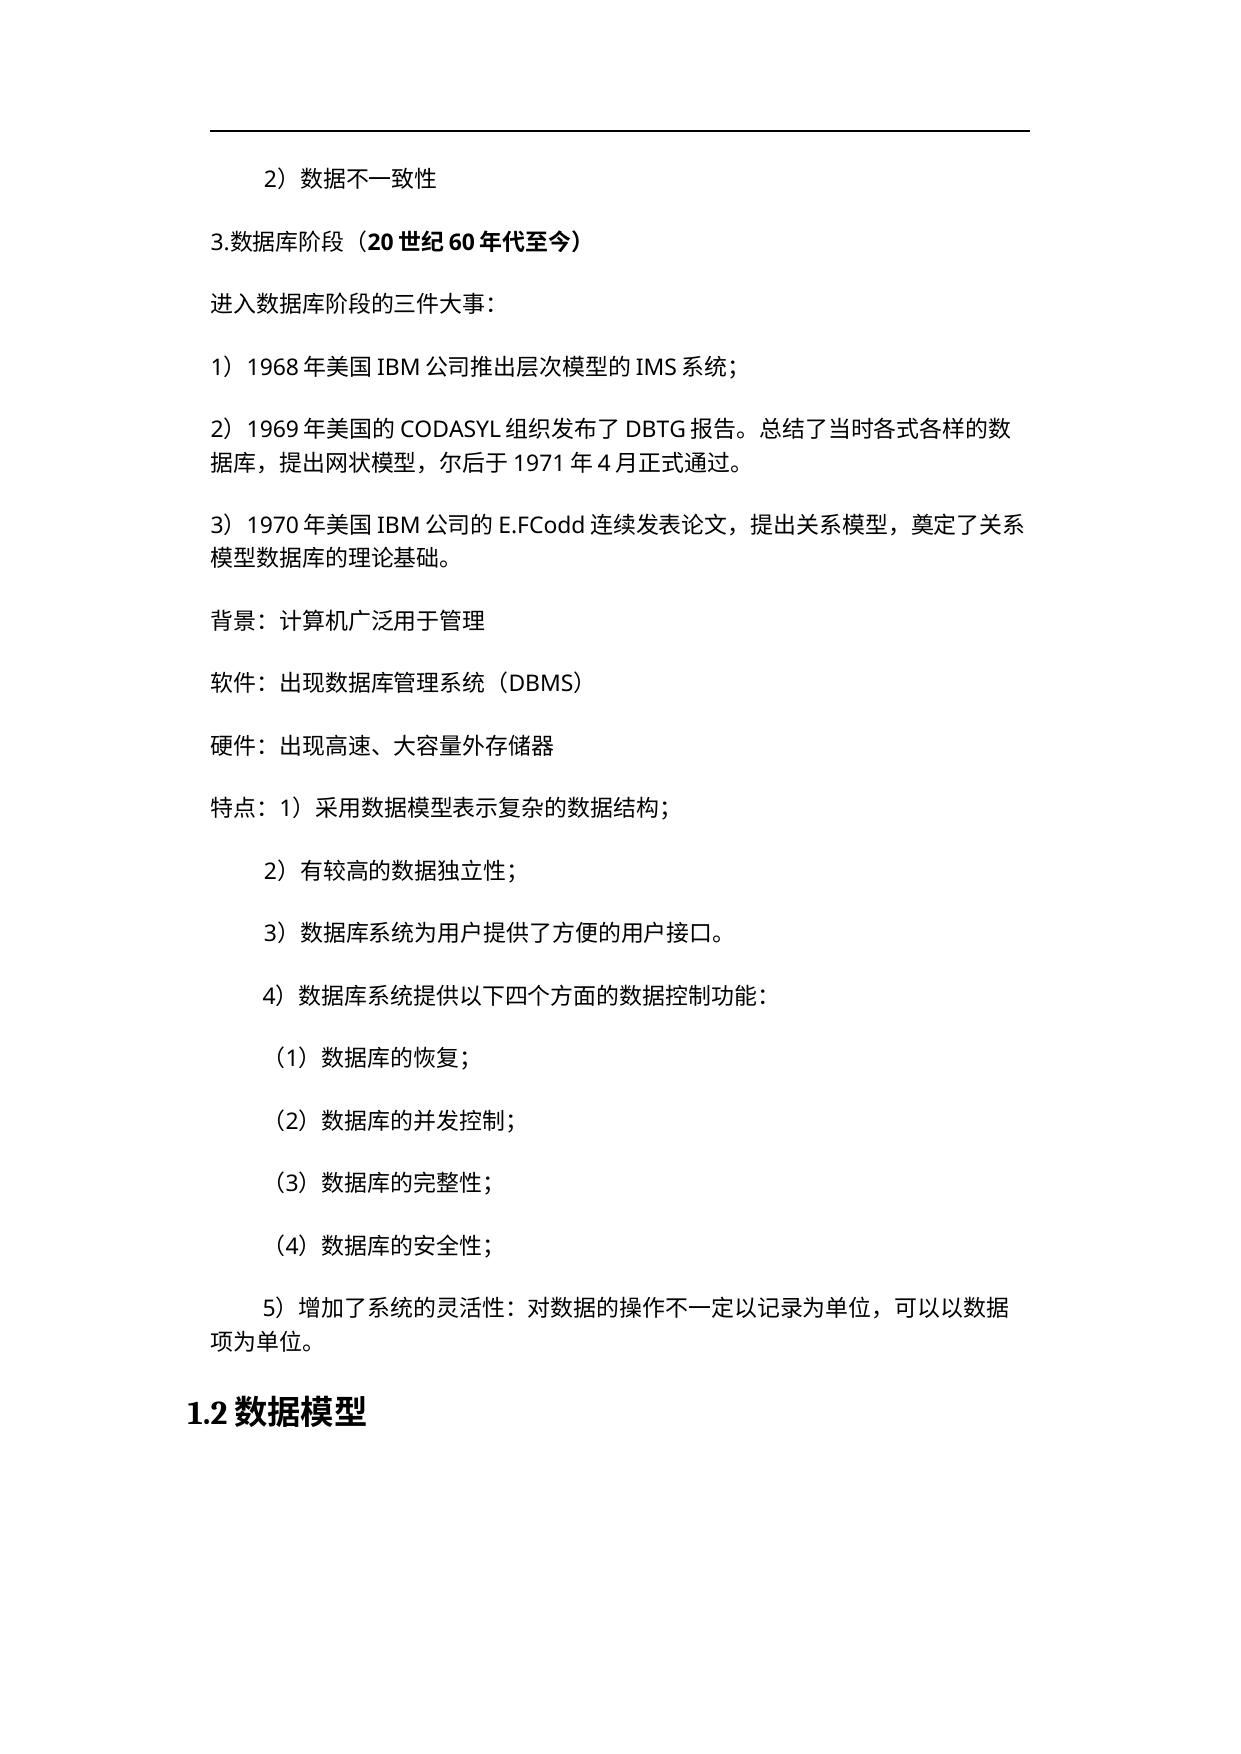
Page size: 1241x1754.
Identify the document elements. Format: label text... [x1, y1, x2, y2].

text 背景：计算机广泛用于管理 [210, 603, 1030, 636]
text 3）数据库系统为用户提供了方便的用户接口。 [210, 915, 1030, 948]
text （4）数据库的安全性； [262, 1227, 1030, 1261]
text 4）数据库系统提供以下四个方面的数据控制功能： [198, 977, 1030, 1011]
text 2）数据不一致性 [210, 161, 1030, 194]
text 5）增加了系统的灵活性：对数据的操作不一定以记录为单位，可以以数据项为单位。 [210, 1290, 1030, 1357]
text 硬件：出现高速、大容量外存储器 [210, 728, 1030, 761]
text （3）数据库的完整性； [198, 1165, 1030, 1198]
text （1）数据库的恢复； [187, 1040, 1030, 1073]
text 进入数据库阶段的三件大事： [210, 286, 1030, 319]
text 2）有较高的数据独立性； [210, 852, 1030, 886]
text 1）1968年美国IBM公司推出层次模型的IMS系统； [210, 349, 1030, 382]
text （2）数据库的并发控制； [210, 1102, 1030, 1136]
text 3.数据库阶段（20世纪60年代至今） [210, 224, 1030, 257]
text 特点：1）采用数据模型表示复杂的数据结构； [210, 790, 1030, 823]
text 2）1969年美国的CODASYL组织发布了DBTG报告。总结了当时各式各样的数据库，提出网状模型，尔后于1971年4月正式通过。 [210, 411, 1030, 478]
text 3）1970年美国IBM公司的E.FCodd连续发表论文，提出关系模型，奠定了关系模型数据库的理论基础。 [210, 507, 1030, 573]
text 软件：出现数据库管理系统（DBMS） [210, 665, 1030, 698]
subtitle 1.2数据模型 [187, 1386, 1030, 1434]
